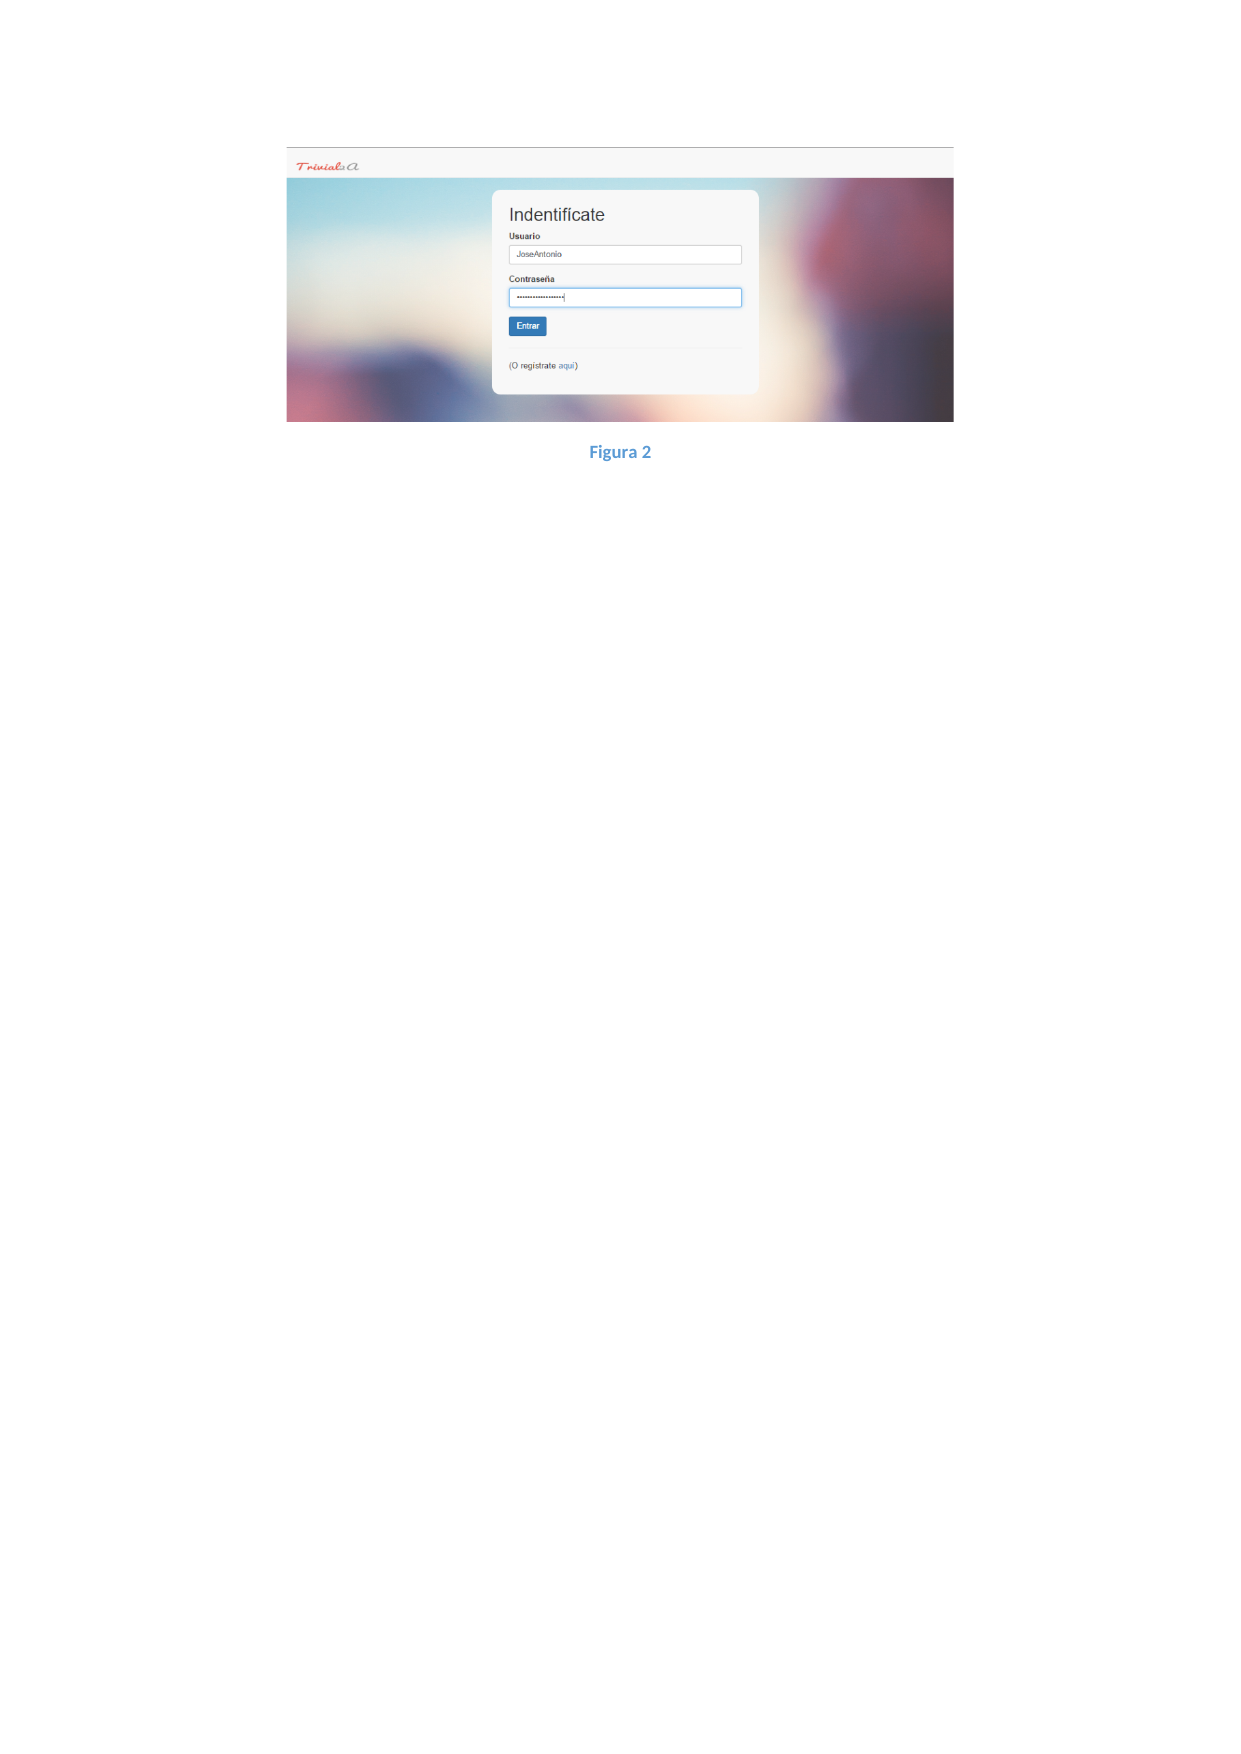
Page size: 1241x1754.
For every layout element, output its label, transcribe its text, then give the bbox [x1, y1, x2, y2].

picture [286, 147, 954, 422]
text Figura [177, 440, 1063, 463]
